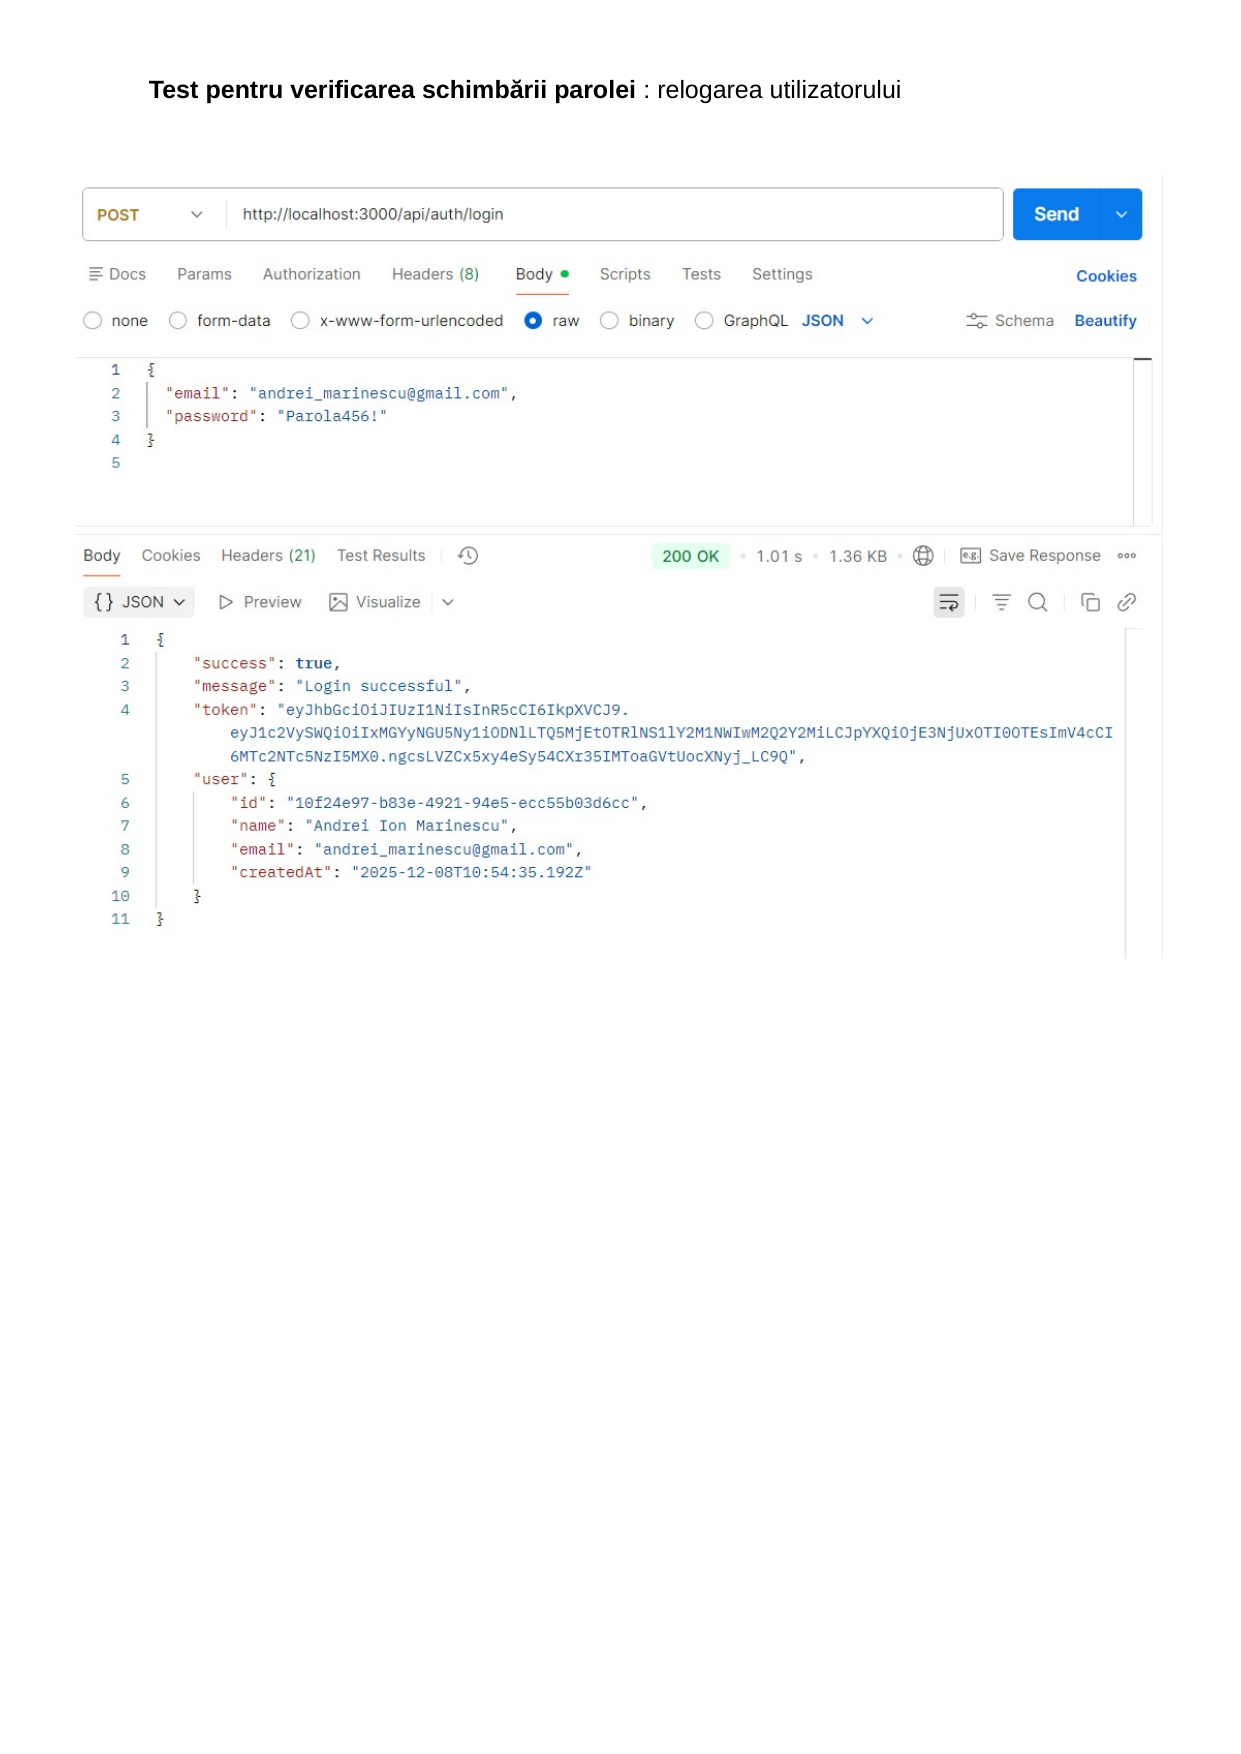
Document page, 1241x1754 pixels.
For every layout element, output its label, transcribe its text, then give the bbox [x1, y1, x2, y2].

picture [75, 174, 1164, 959]
text Test pentru verificarea schimbării parolei : relogarea utilizatorului [75, 75, 1165, 104]
